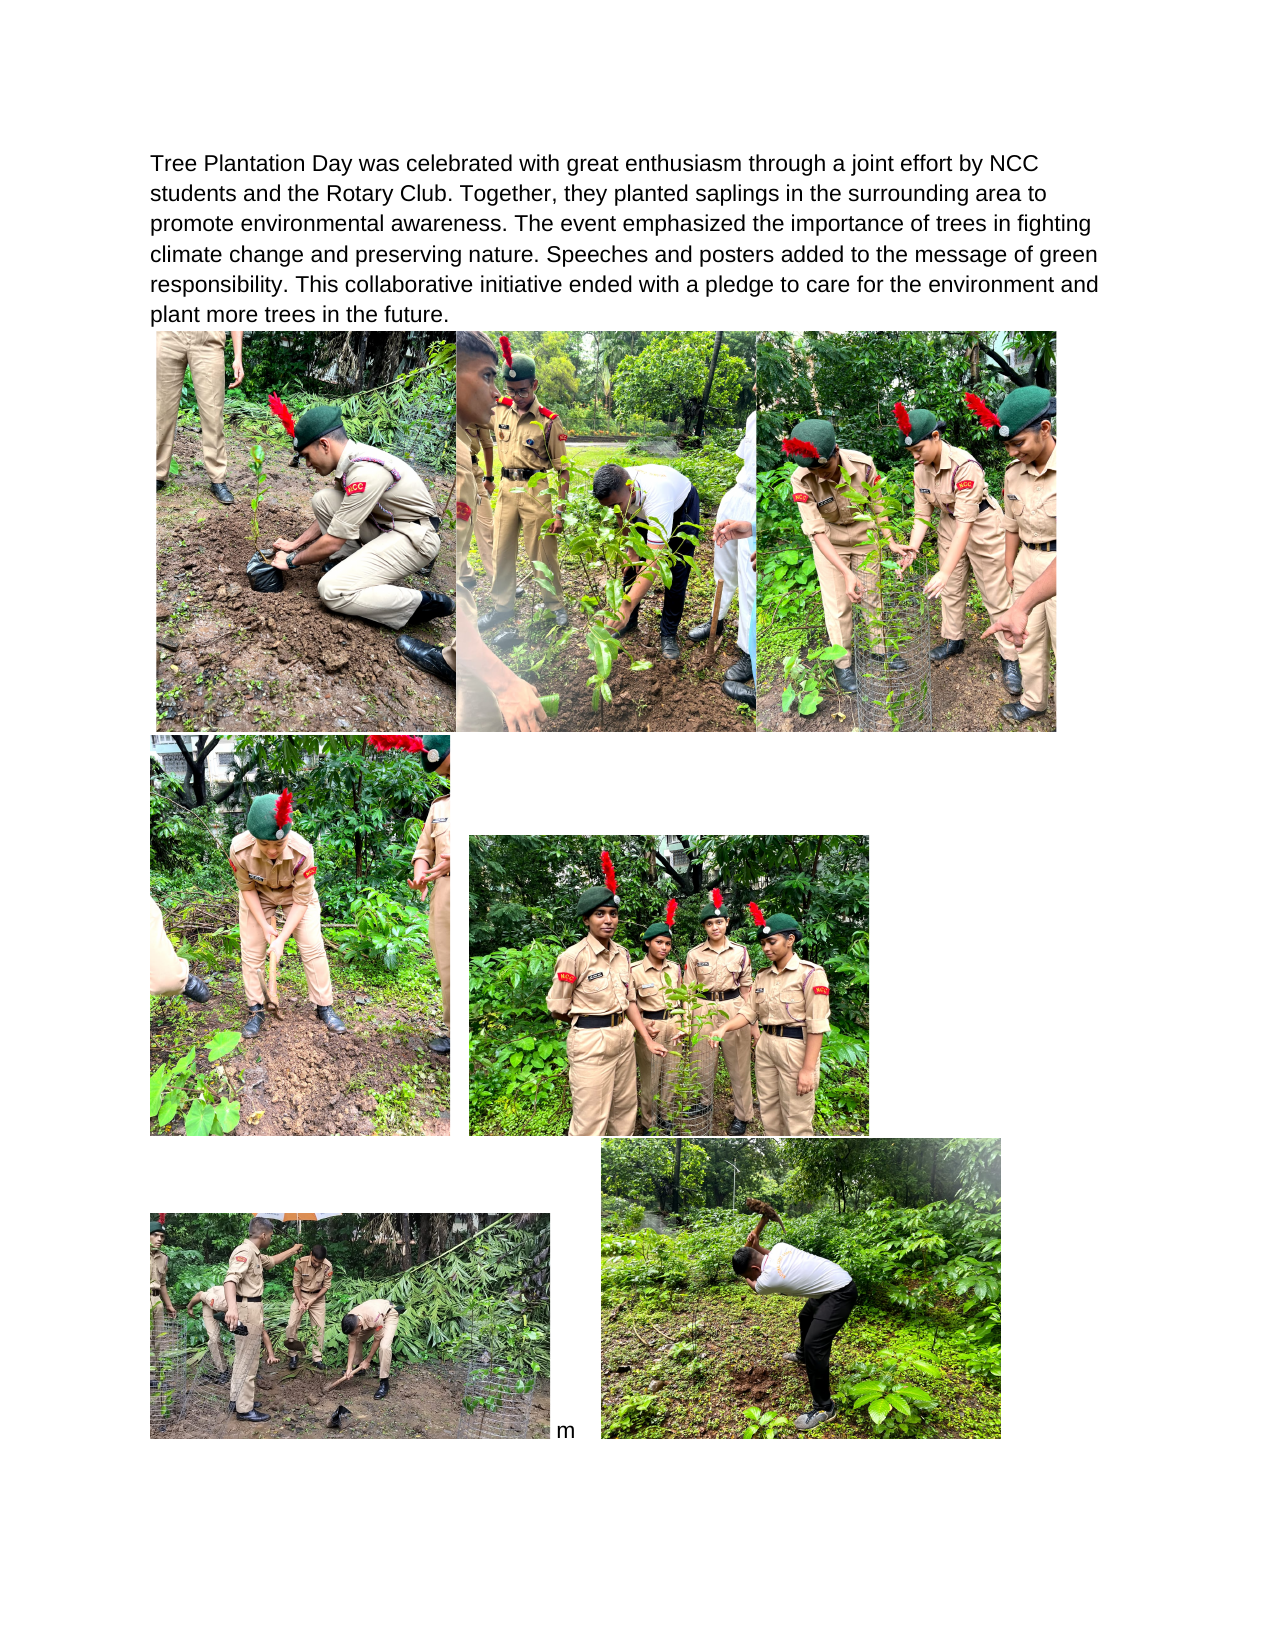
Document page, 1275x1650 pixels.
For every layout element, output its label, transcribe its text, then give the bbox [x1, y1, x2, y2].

picture [601, 1138, 1001, 1439]
picture [150, 735, 451, 1136]
picture [469, 835, 870, 1136]
picture [156, 331, 1057, 732]
text Tree Plantation Day was celebrated with great enthusiasm through a joint effort by NCC students and the Rotary Club. Together, they planted saplings in the surrounding area to promote environmental awareness. The event emphasized the importance of trees in fighting climate change and preserving nature. Speeches and posters added to the message of green responsibility. This collaborative initiative ended with a pledge to care for the environment and plant more trees in the future. [150, 150, 1125, 327]
picture [150, 1213, 550, 1439]
